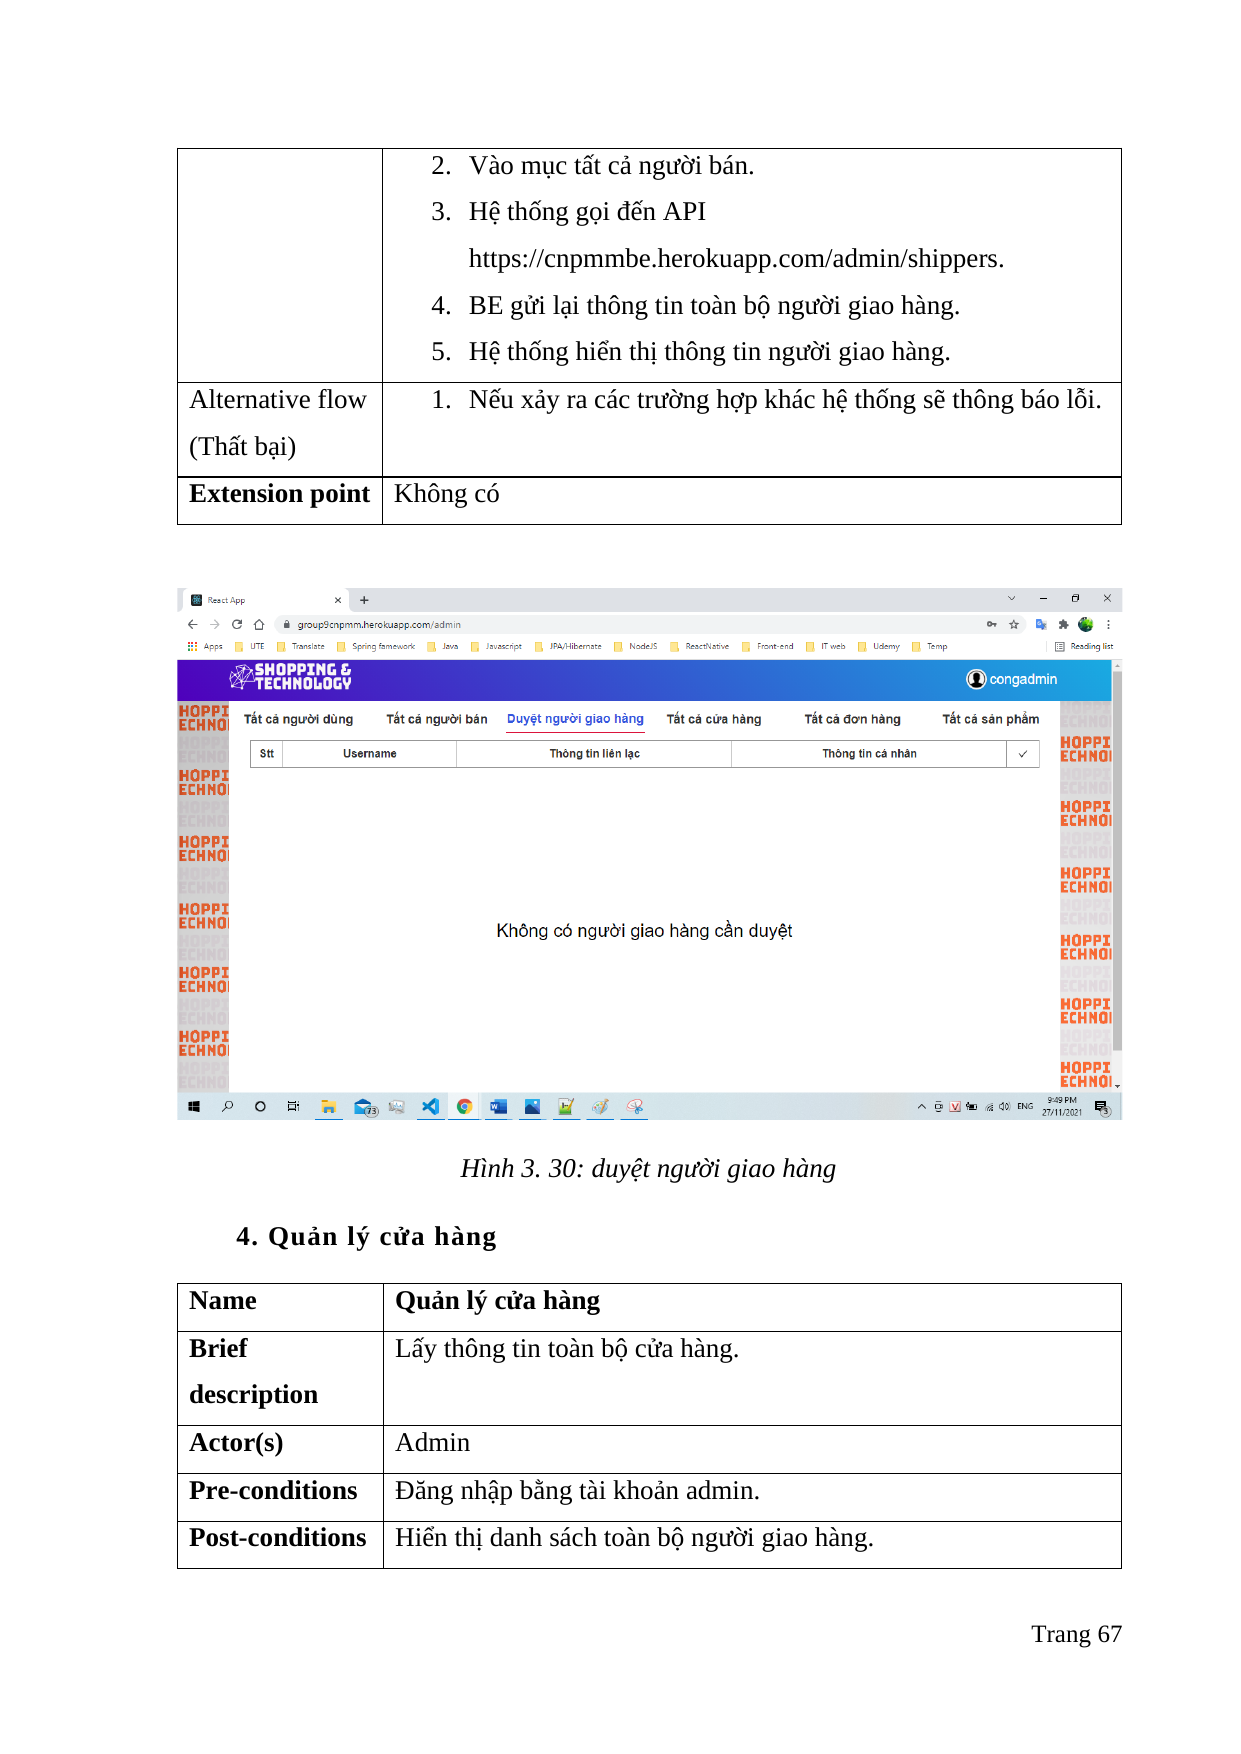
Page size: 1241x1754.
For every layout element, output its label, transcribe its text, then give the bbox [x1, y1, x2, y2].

table_cell Nếu xảy ra các trường hợp khác hệ thống sẽ thông báo lỗi. [383, 383, 1121, 476]
table_header Quản lý cửa hàng [384, 1284, 1121, 1331]
table_cell Admin [384, 1426, 1121, 1473]
table_header Name [178, 1284, 383, 1331]
picture [177, 588, 1123, 1120]
table_cell Lấy thông tin toàn bộ cửa hàng. [384, 1332, 1121, 1425]
table_cell Hiển thị danh sách toàn bộ người giao hàng. [384, 1522, 1121, 1568]
table_cell Alternative flow (Thất bại) [178, 383, 382, 476]
table_cell Extension point [178, 478, 382, 524]
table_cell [383, 149, 1121, 382]
table_cell Pre-conditions [178, 1474, 383, 1521]
table_cell Không có [383, 478, 1121, 524]
subtitle 4. Quản lý cửa hàng [236, 1220, 1122, 1251]
table_cell Đăng nhập bằng tài khoản admin. [384, 1474, 1121, 1521]
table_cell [178, 149, 382, 382]
table_cell Actor(s) [178, 1426, 383, 1473]
text Hình 3. 30: duyệt người giao hàng [177, 1152, 1122, 1183]
table_cell Brief description [178, 1332, 383, 1425]
table_cell Post-conditions [178, 1522, 383, 1568]
